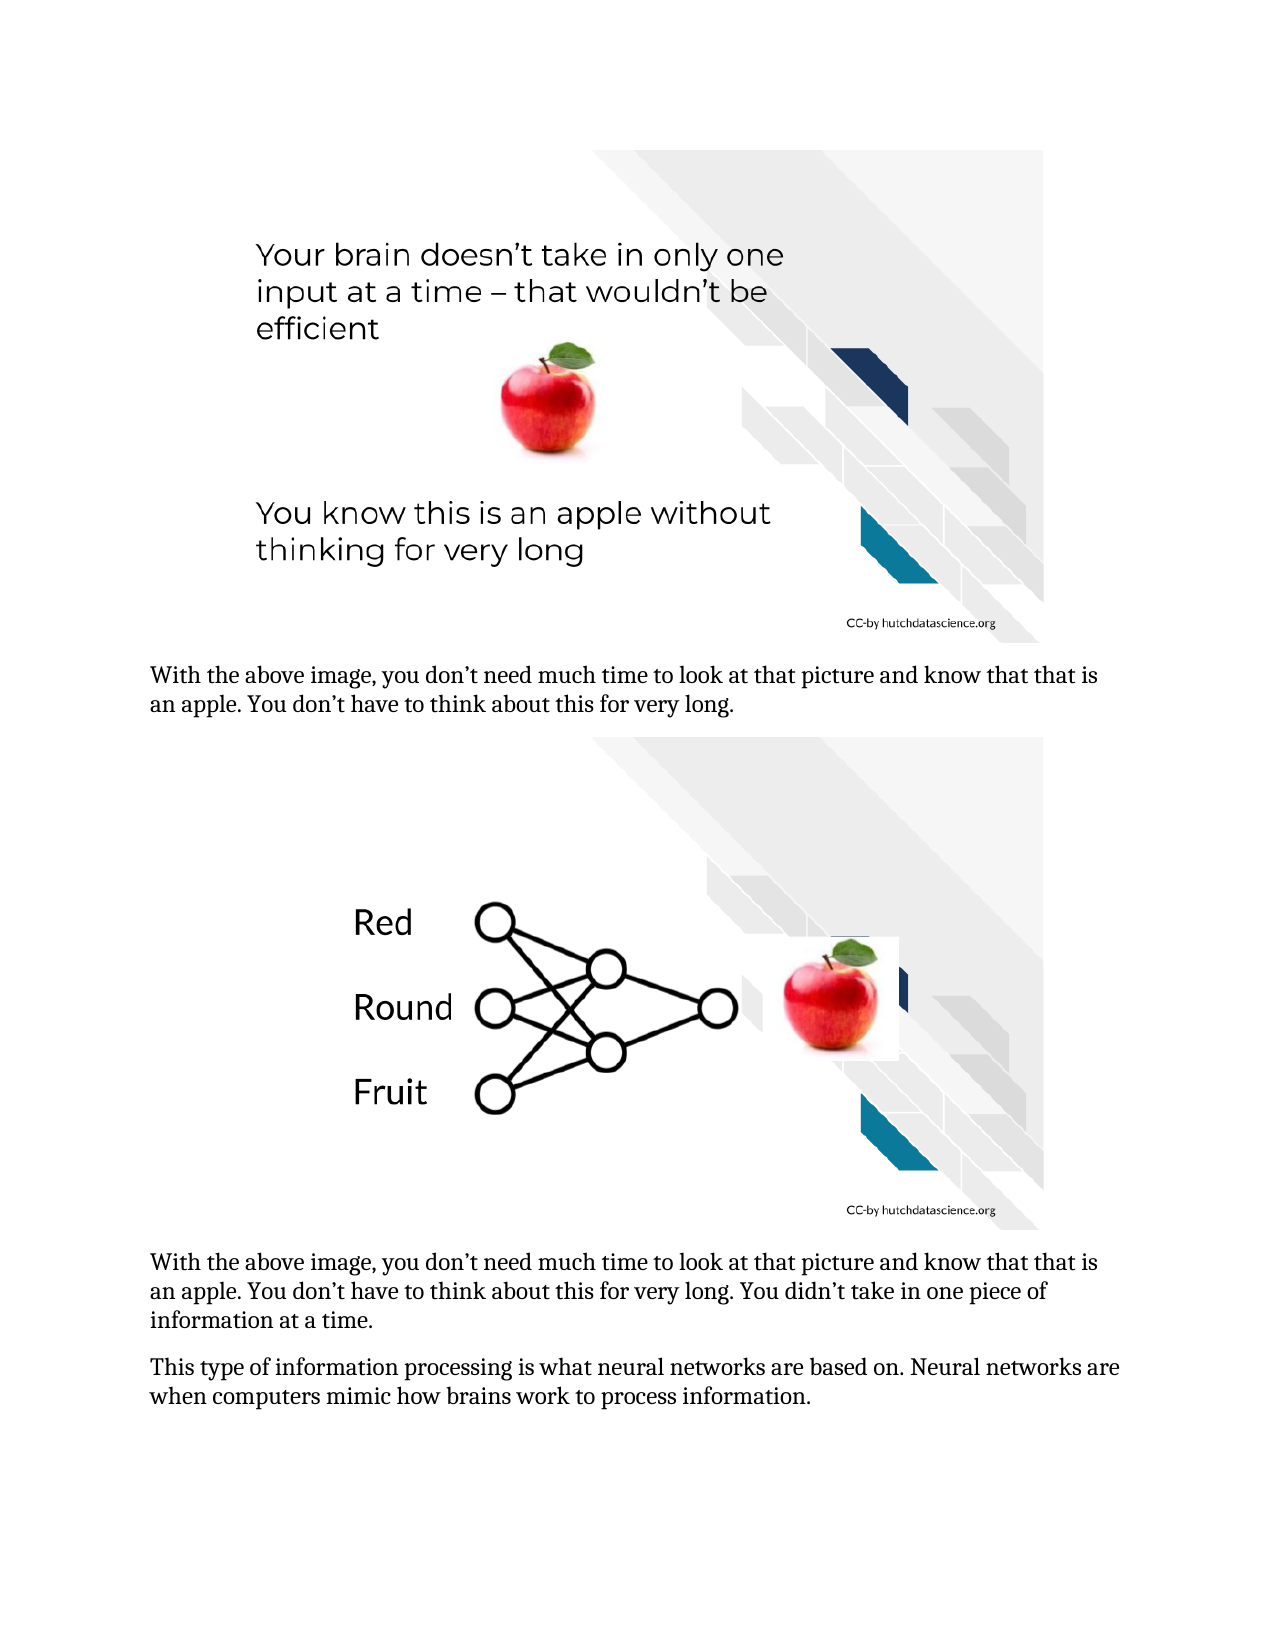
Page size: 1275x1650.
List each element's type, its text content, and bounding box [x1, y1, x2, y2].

picture [168, 737, 1044, 1230]
text With the above image, you don’t need much time to look at that picture and know that that is an apple. You don’t have to think about this for very long. You didn’t take in one piece of information at a time. [150, 1248, 1125, 1334]
text This type of information processing is what neural networks are based on. Neural networks are when computers mimic how brains work to process information. [150, 1353, 1125, 1411]
text With the above image, you don’t need much time to look at that picture and know that that is an apple. You don’t have to think about this for very long. [150, 661, 1125, 718]
picture [168, 150, 1044, 643]
